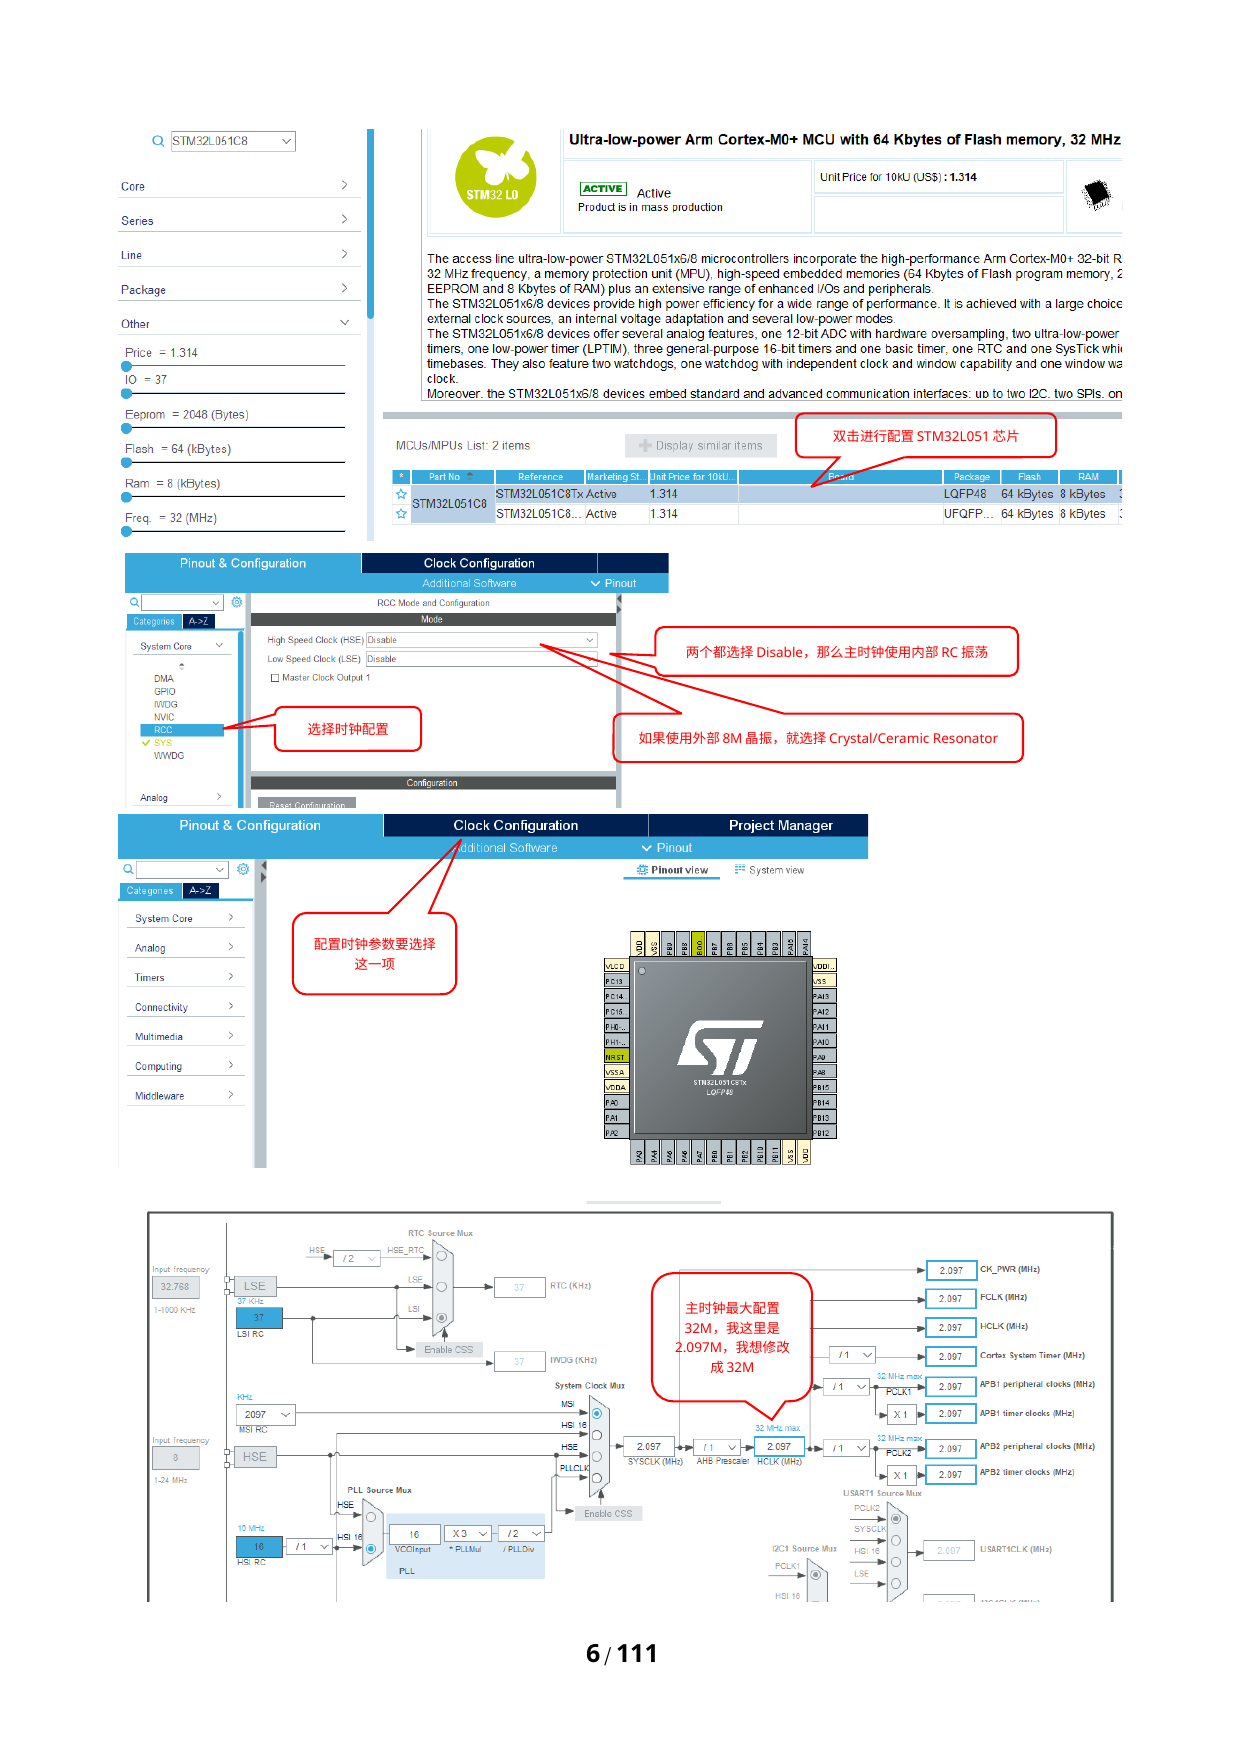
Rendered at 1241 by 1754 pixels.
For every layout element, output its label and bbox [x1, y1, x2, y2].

picture [118, 129, 1123, 541]
picture [615, 715, 669, 761]
picture [625, 629, 669, 674]
picture [561, 652, 669, 705]
picture [118, 551, 669, 808]
picture [118, 811, 869, 1168]
picture [118, 1201, 1123, 1602]
